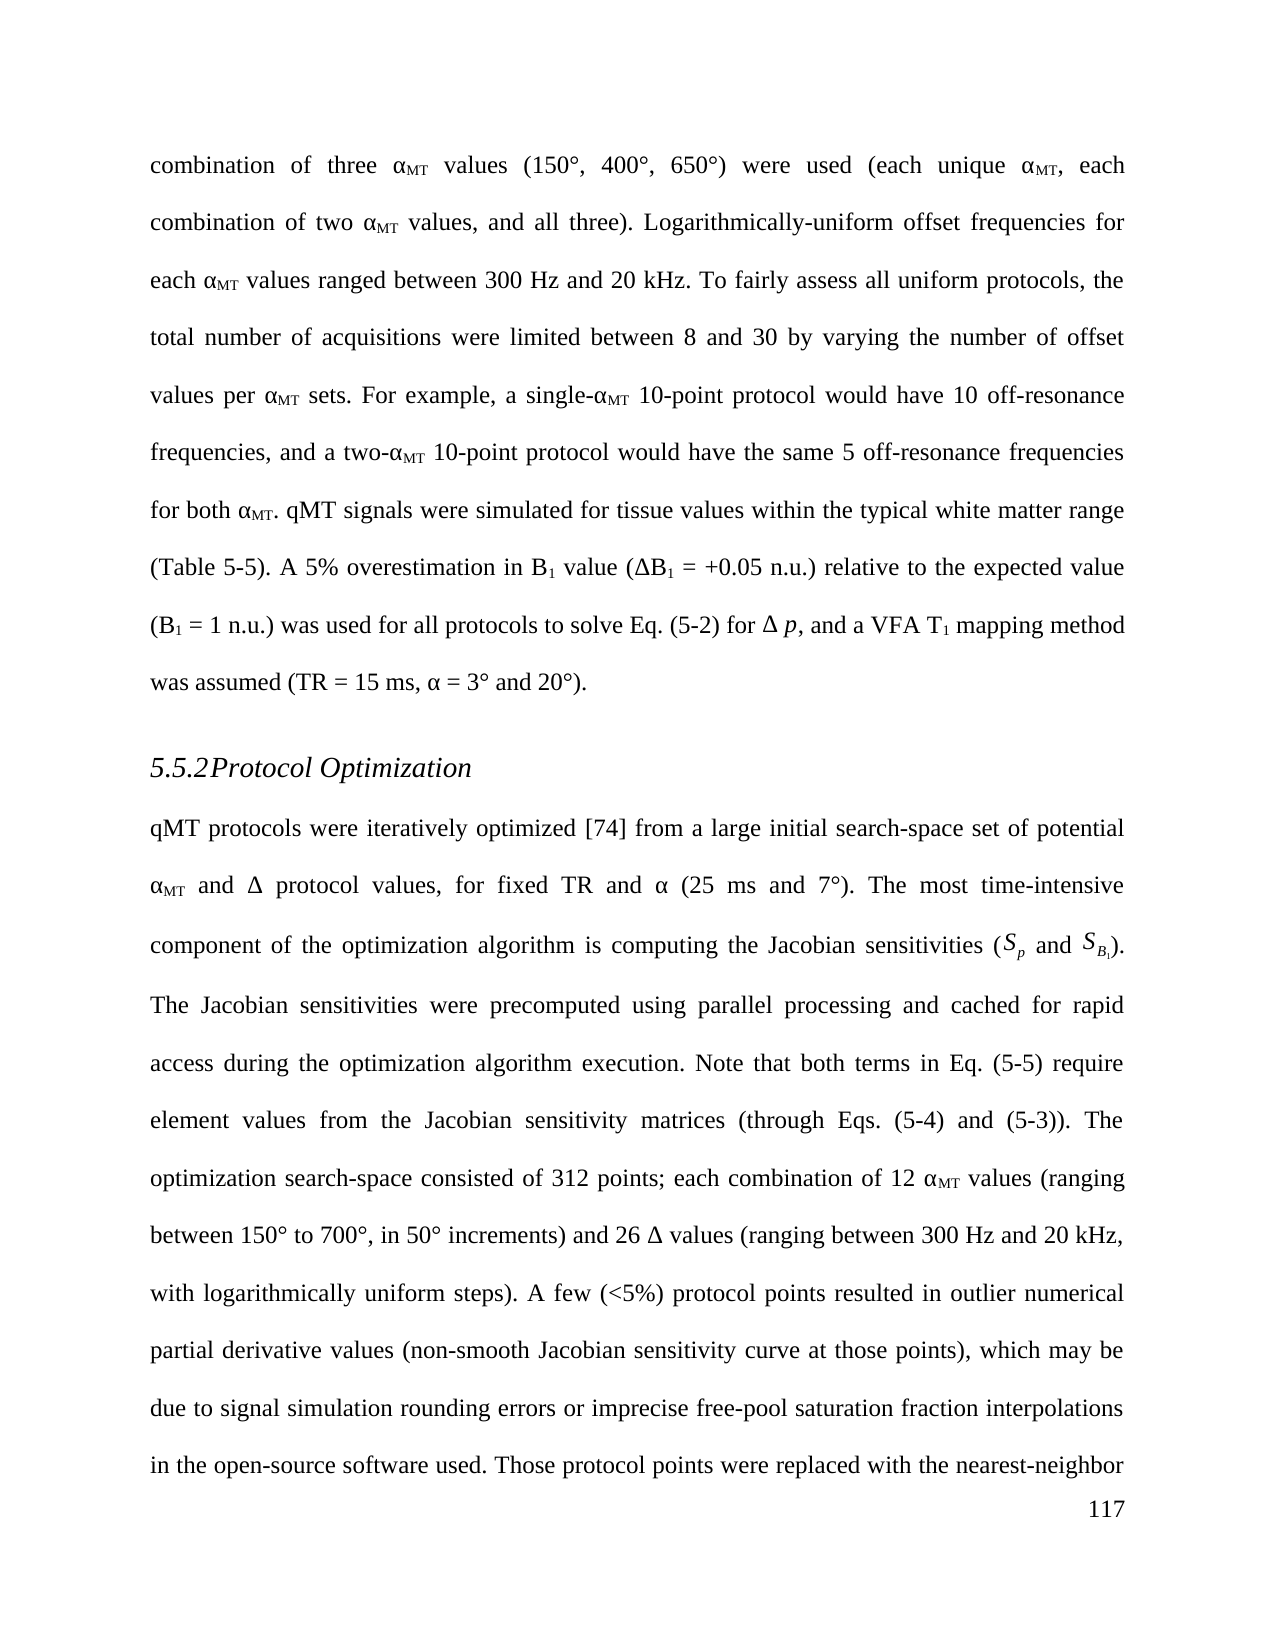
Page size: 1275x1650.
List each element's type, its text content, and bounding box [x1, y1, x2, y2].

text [150, 813, 1125, 1479]
subtitle Protocol Optimization [150, 750, 1125, 783]
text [150, 150, 1125, 696]
